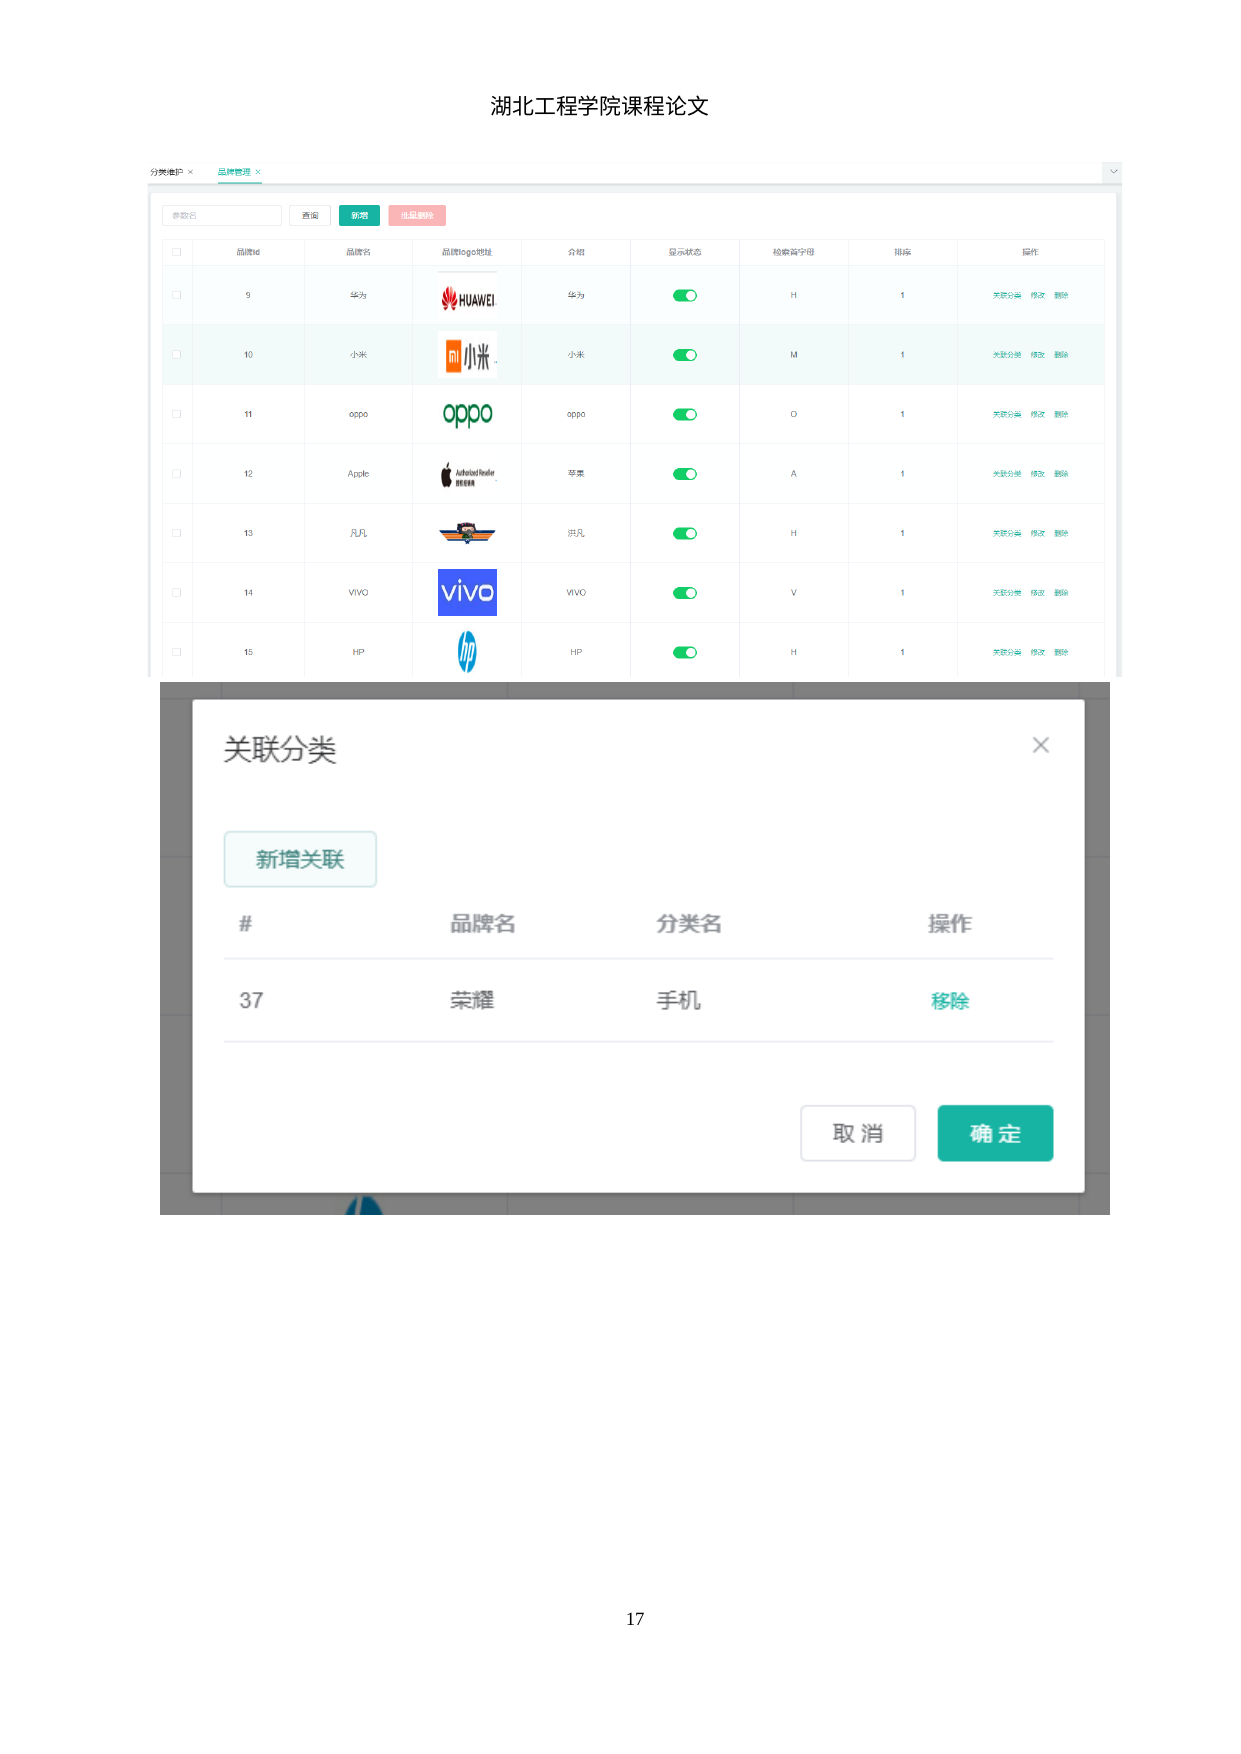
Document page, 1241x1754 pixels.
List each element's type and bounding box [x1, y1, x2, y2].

picture [160, 682, 1110, 1215]
picture [147, 162, 1123, 677]
